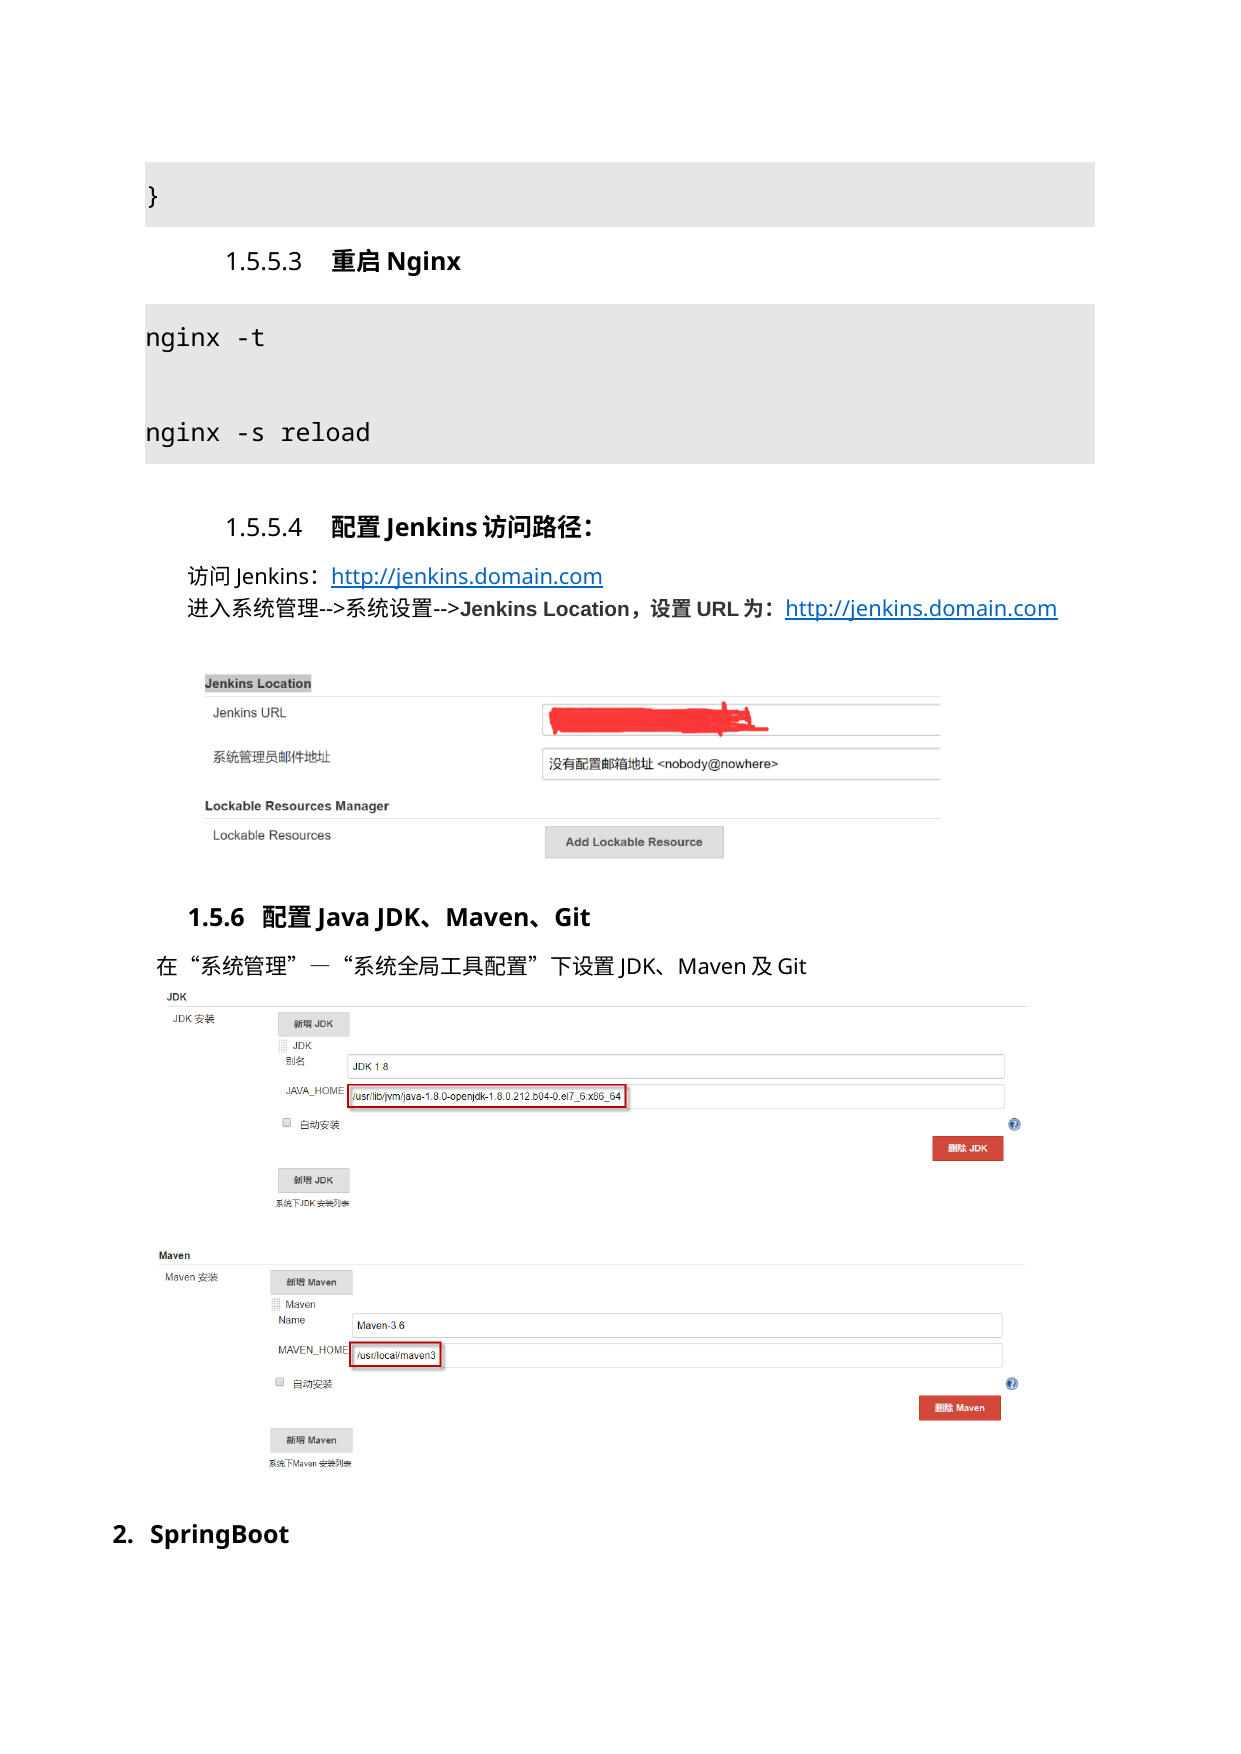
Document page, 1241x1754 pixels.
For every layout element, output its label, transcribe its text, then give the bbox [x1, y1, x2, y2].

text 访问Jenkins：http://jenkins.domain.com [144, 558, 1128, 591]
list SpringBoot [112, 1501, 1095, 1566]
list 配置Jenkins访问路径： [225, 493, 1095, 558]
picture [150, 981, 1027, 1214]
list 重启Nginx [225, 227, 1095, 292]
text } [145, 162, 1095, 227]
text nginx -s reload [145, 399, 1095, 464]
picture [150, 1241, 1027, 1471]
text 进入系统管理-->系统设置-->Jenkins Location，设置URL为：http://jenkins.domain.com [144, 591, 1128, 623]
list 配置Java JDK、Maven、Git [187, 883, 1095, 948]
text 在“系统管理”—“系统全局工具配置”下设置JDK、Maven及Git [112, 948, 1128, 981]
picture [187, 637, 941, 869]
text nginx -t [145, 304, 1095, 369]
